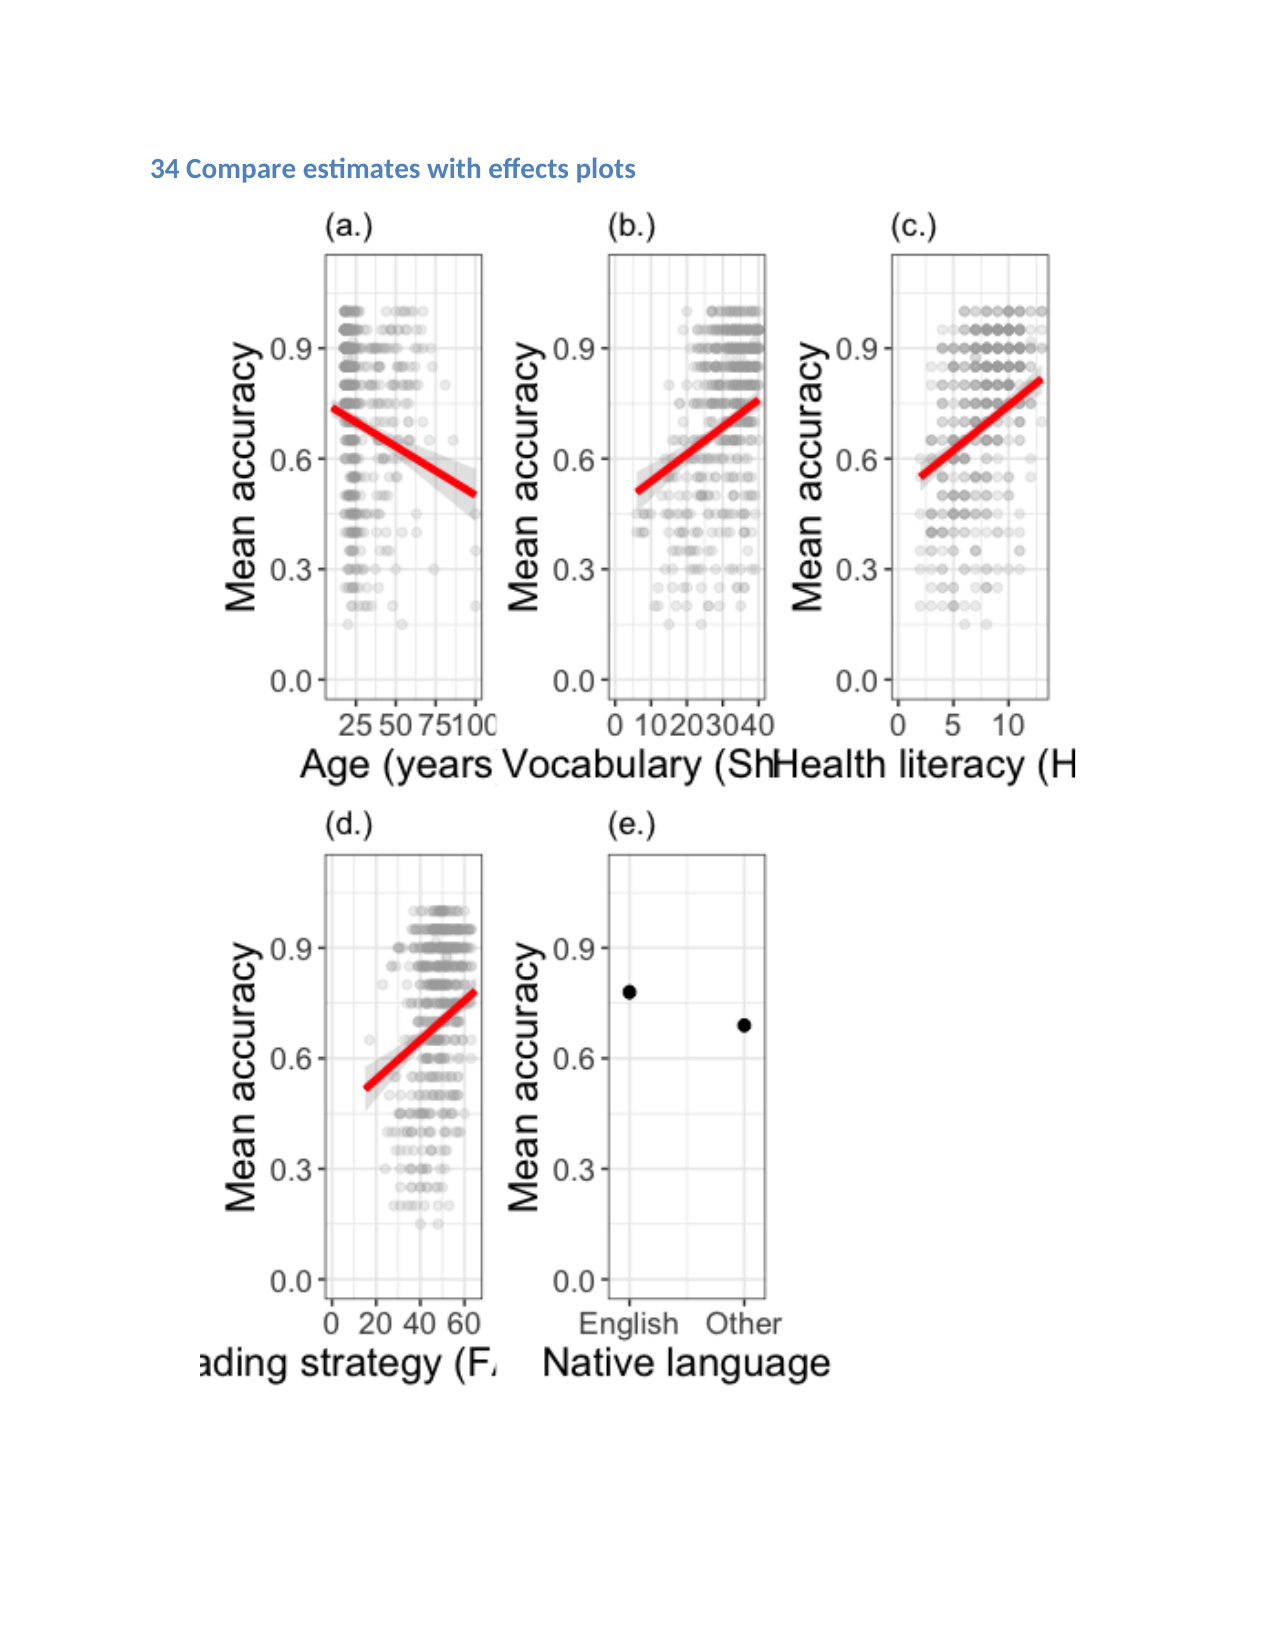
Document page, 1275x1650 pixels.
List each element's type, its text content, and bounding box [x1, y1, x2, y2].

subtitle 34 Compare estimates with effects plots [150, 150, 1125, 186]
picture [200, 185, 1075, 1411]
table_header [150, 186, 1125, 1473]
